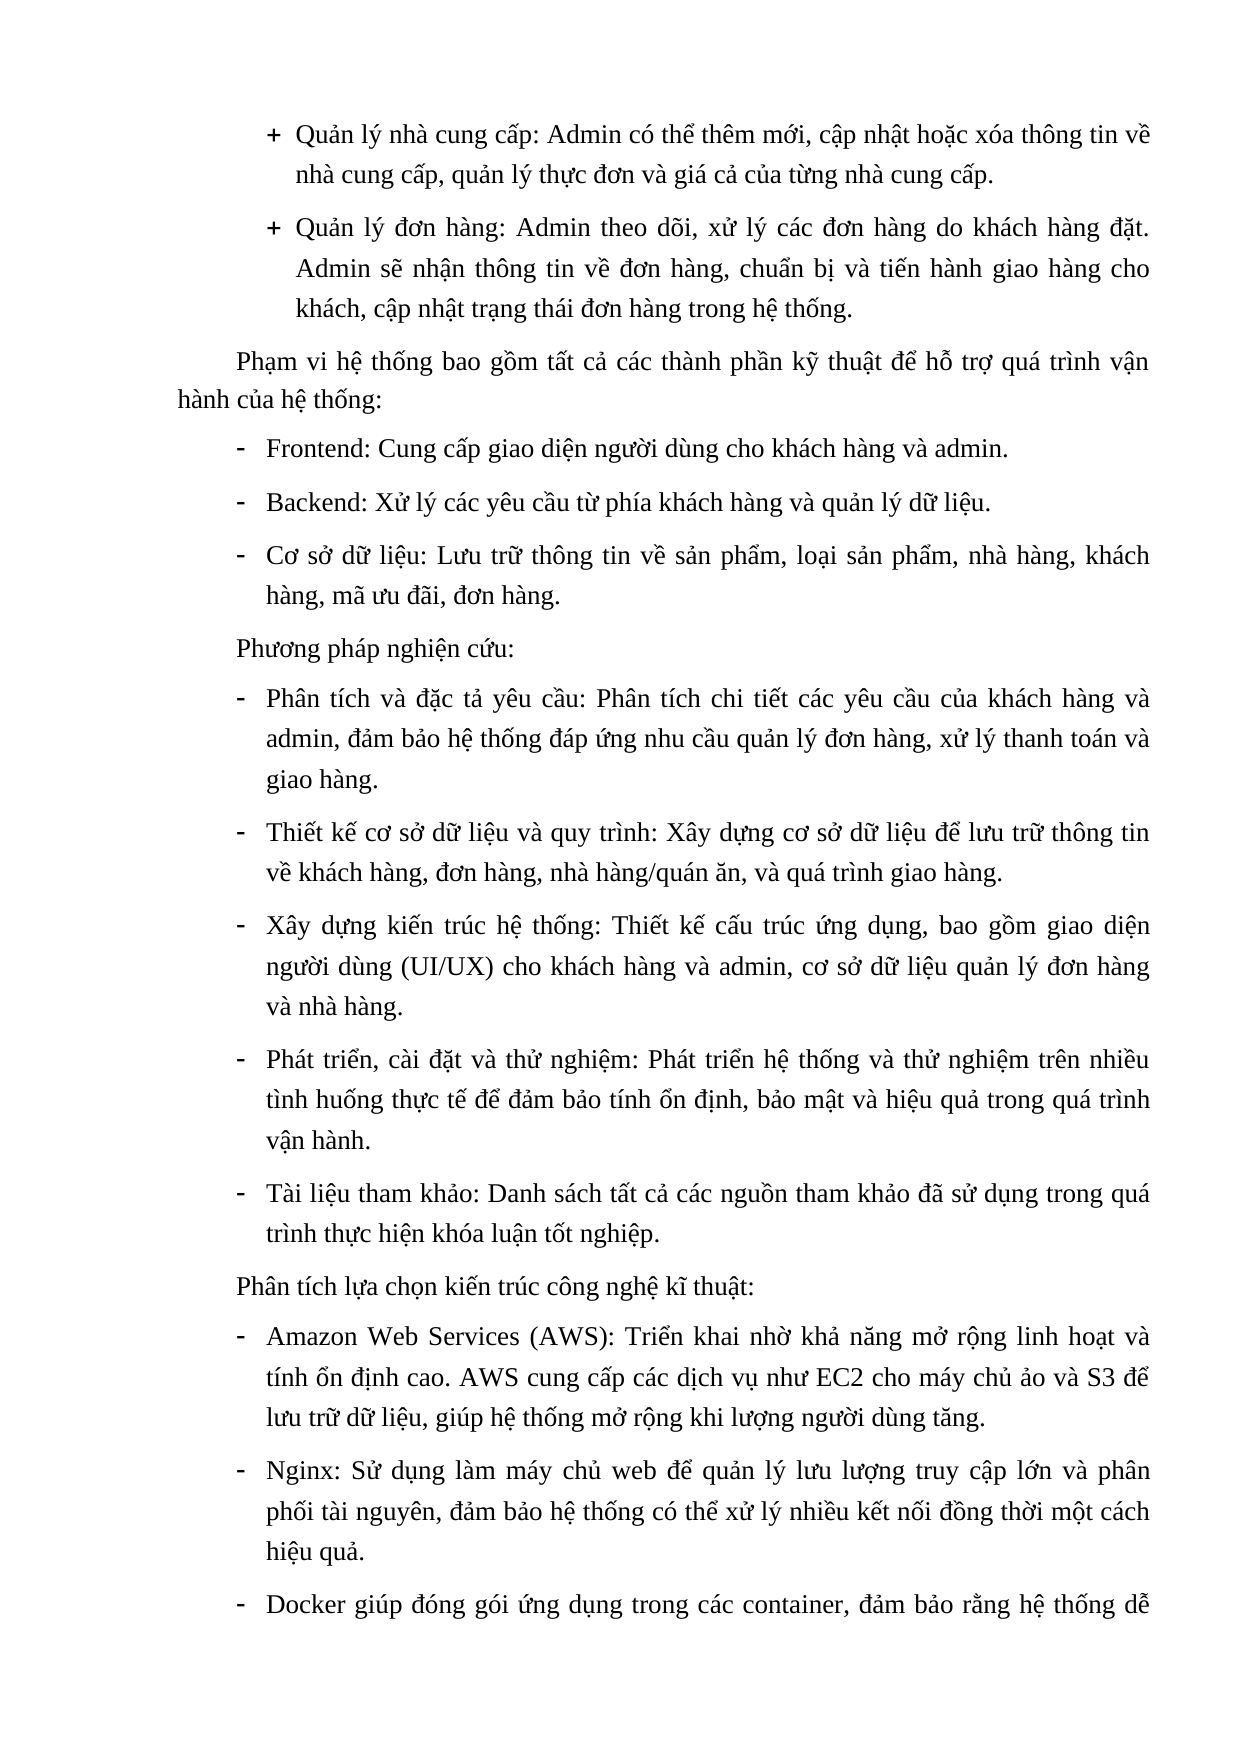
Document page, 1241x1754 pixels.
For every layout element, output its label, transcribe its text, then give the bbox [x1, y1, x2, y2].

text Cơ sở dữ liệu: Lưu trữ thông tin về sản phẩm, loại sản phẩm, nhà hàng, khách hàng, mã ưu đãi, đơn hàng. [236, 539, 1152, 610]
text Phân tích và đặc tả yêu cầu: Phân tích chi tiết các yêu cầu của khách hàng và admin, đảm bảo hệ thống đáp ứng nhu cầu quản lý đơn hàng, xử lý thanh toán và giao hàng. [236, 682, 1152, 794]
text Phạm vi hệ thống bao gồm tất cả các thành phần kỹ thuật để hỗ trợ quá trình vận hành của hệ thống: [177, 345, 1152, 414]
text Backend: Xử lý các yêu cầu từ phía khách hàng và quản lý dữ liệu. [236, 486, 1152, 517]
text Nginx: Sử dụng làm máy chủ web để quản lý lưu lượng truy cập lớn và phân phối tài nguyên, đảm bảo hệ thống có thể xử lý nhiều kết nối đồng thời một cách hiệu quả. [236, 1454, 1152, 1566]
text Phương pháp nghiện cứu: [177, 632, 1152, 663]
text Phân tích lựa chọn kiến trúc công nghệ kĩ thuật: [177, 1270, 1152, 1302]
text Amazon Web Services (AWS): Triển khai nhờ khả năng mở rộng linh hoạt và tính ổn định cao. AWS cung cấp các dịch vụ như EC2 cho máy chủ ảo và S3 để lưu trữ dữ liệu, giúp hệ thống mở rộng khi lượng người dùng tăng. [236, 1320, 1152, 1432]
text Frontend: Cung cấp giao diện người dùng cho khách hàng và admin. [236, 432, 1152, 464]
text Phát triển, cài đặt và thử nghiệm: Phát triển hệ thống và thử nghiệm trên nhiều tình huống thực tế để đảm bảo tính ổn định, bảo mật và hiệu quả trong quá trình vận hành. [236, 1043, 1152, 1155]
text Quản lý nhà cung cấp: Admin có thể thêm mới, cập nhật hoặc xóa thông tin về nhà cung cấp, quản lý thực đơn và giá cả của từng nhà cung cấp. [266, 118, 1152, 190]
text Tài liệu tham khảo: Danh sách tất cả các nguồn tham khảo đã sử dụng trong quá trình thực hiện khóa luận tốt nghiệp. [236, 1177, 1152, 1249]
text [236, 1588, 1152, 1619]
text Thiết kế cơ sở dữ liệu và quy trình: Xây dựng cơ sở dữ liệu để lưu trữ thông tin về khách hàng, đơn hàng, nhà hàng/quán ăn, và quá trình giao hàng. [236, 816, 1152, 887]
text Quản lý đơn hàng: Admin theo dõi, xử lý các đơn hàng do khách hàng đặt. Admin sẽ nhận thông tin về đơn hàng, chuẩn bị và tiến hành giao hàng cho khách, cập nhật trạng thái đơn hàng trong hệ thống. [266, 212, 1152, 324]
text Xây dựng kiến trúc hệ thống: Thiết kế cấu trúc ứng dụng, bao gồm giao diện người dùng (UI/UX) cho khách hàng và admin, cơ sở dữ liệu quản lý đơn hàng và nhà hàng. [236, 909, 1152, 1021]
